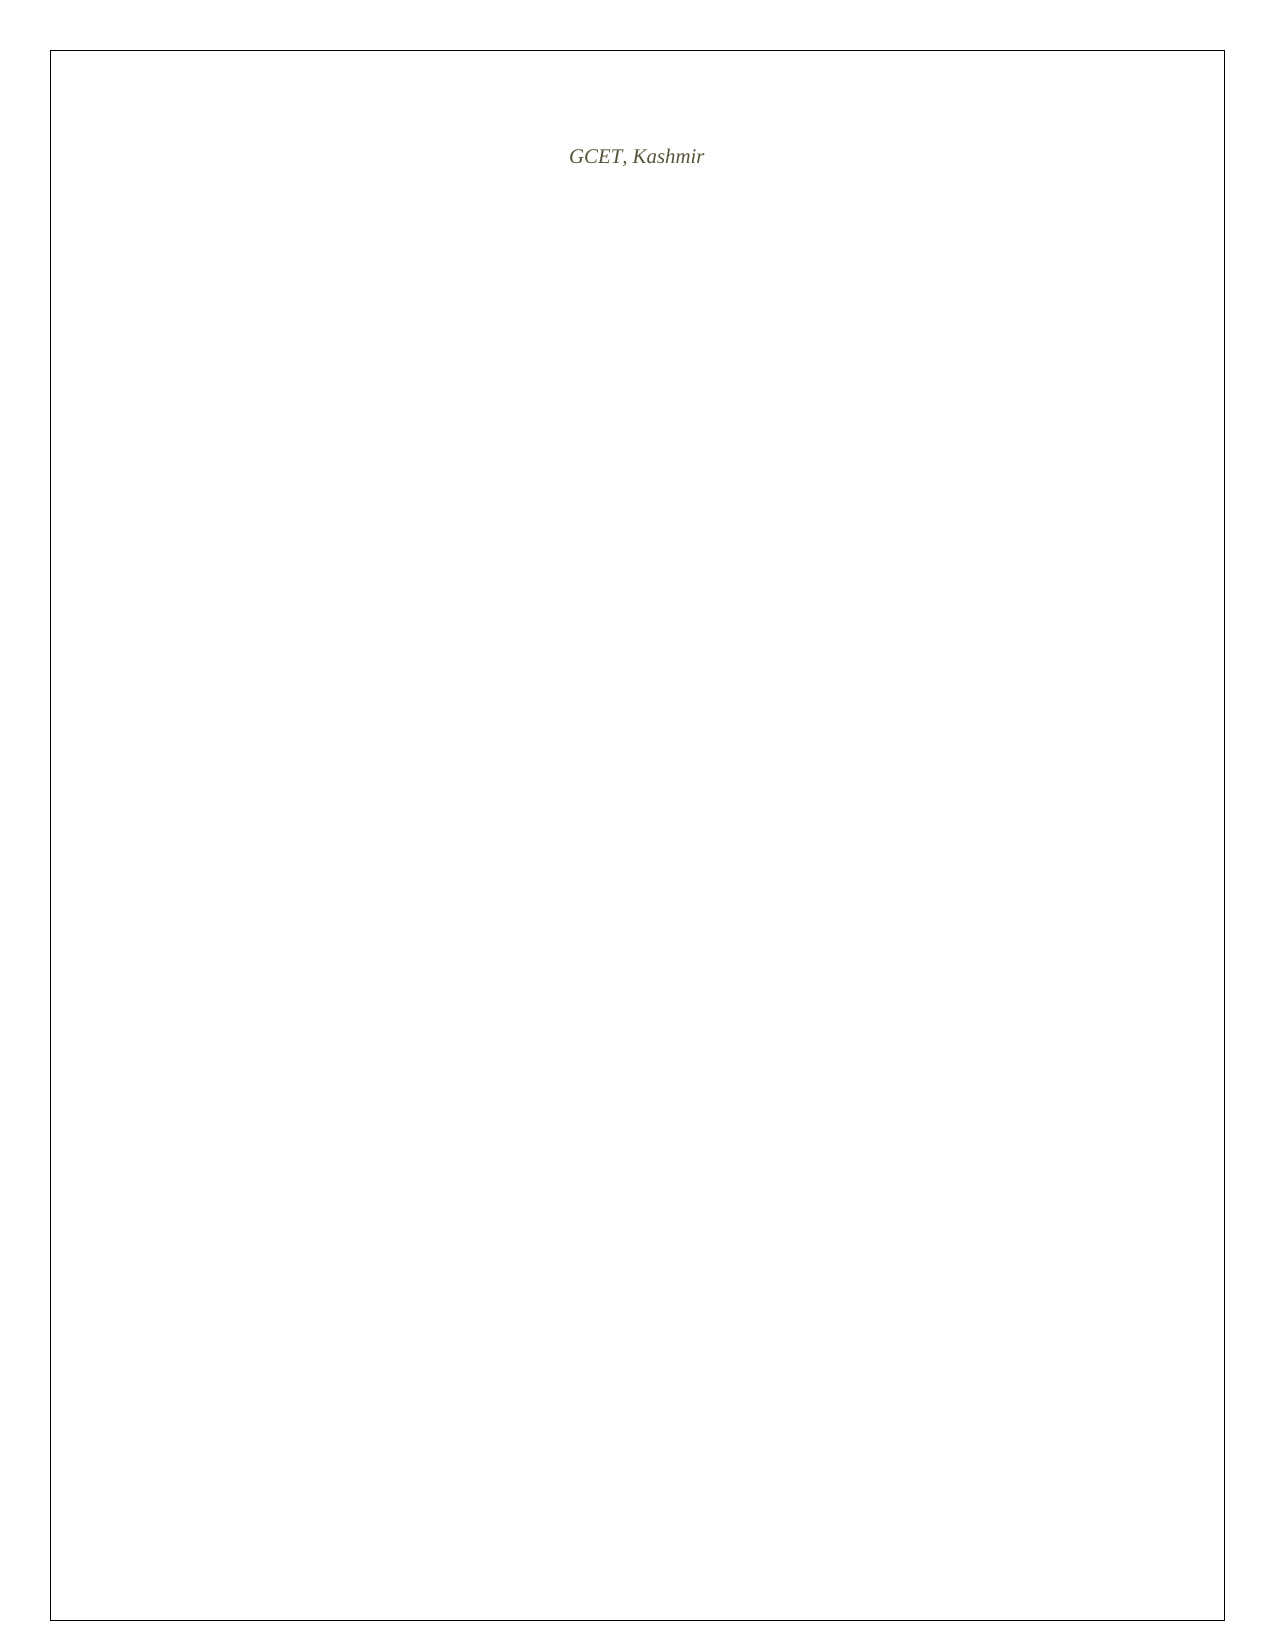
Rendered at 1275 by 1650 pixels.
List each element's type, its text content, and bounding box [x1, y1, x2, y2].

text GCET, Kashmir [113, 144, 1162, 168]
